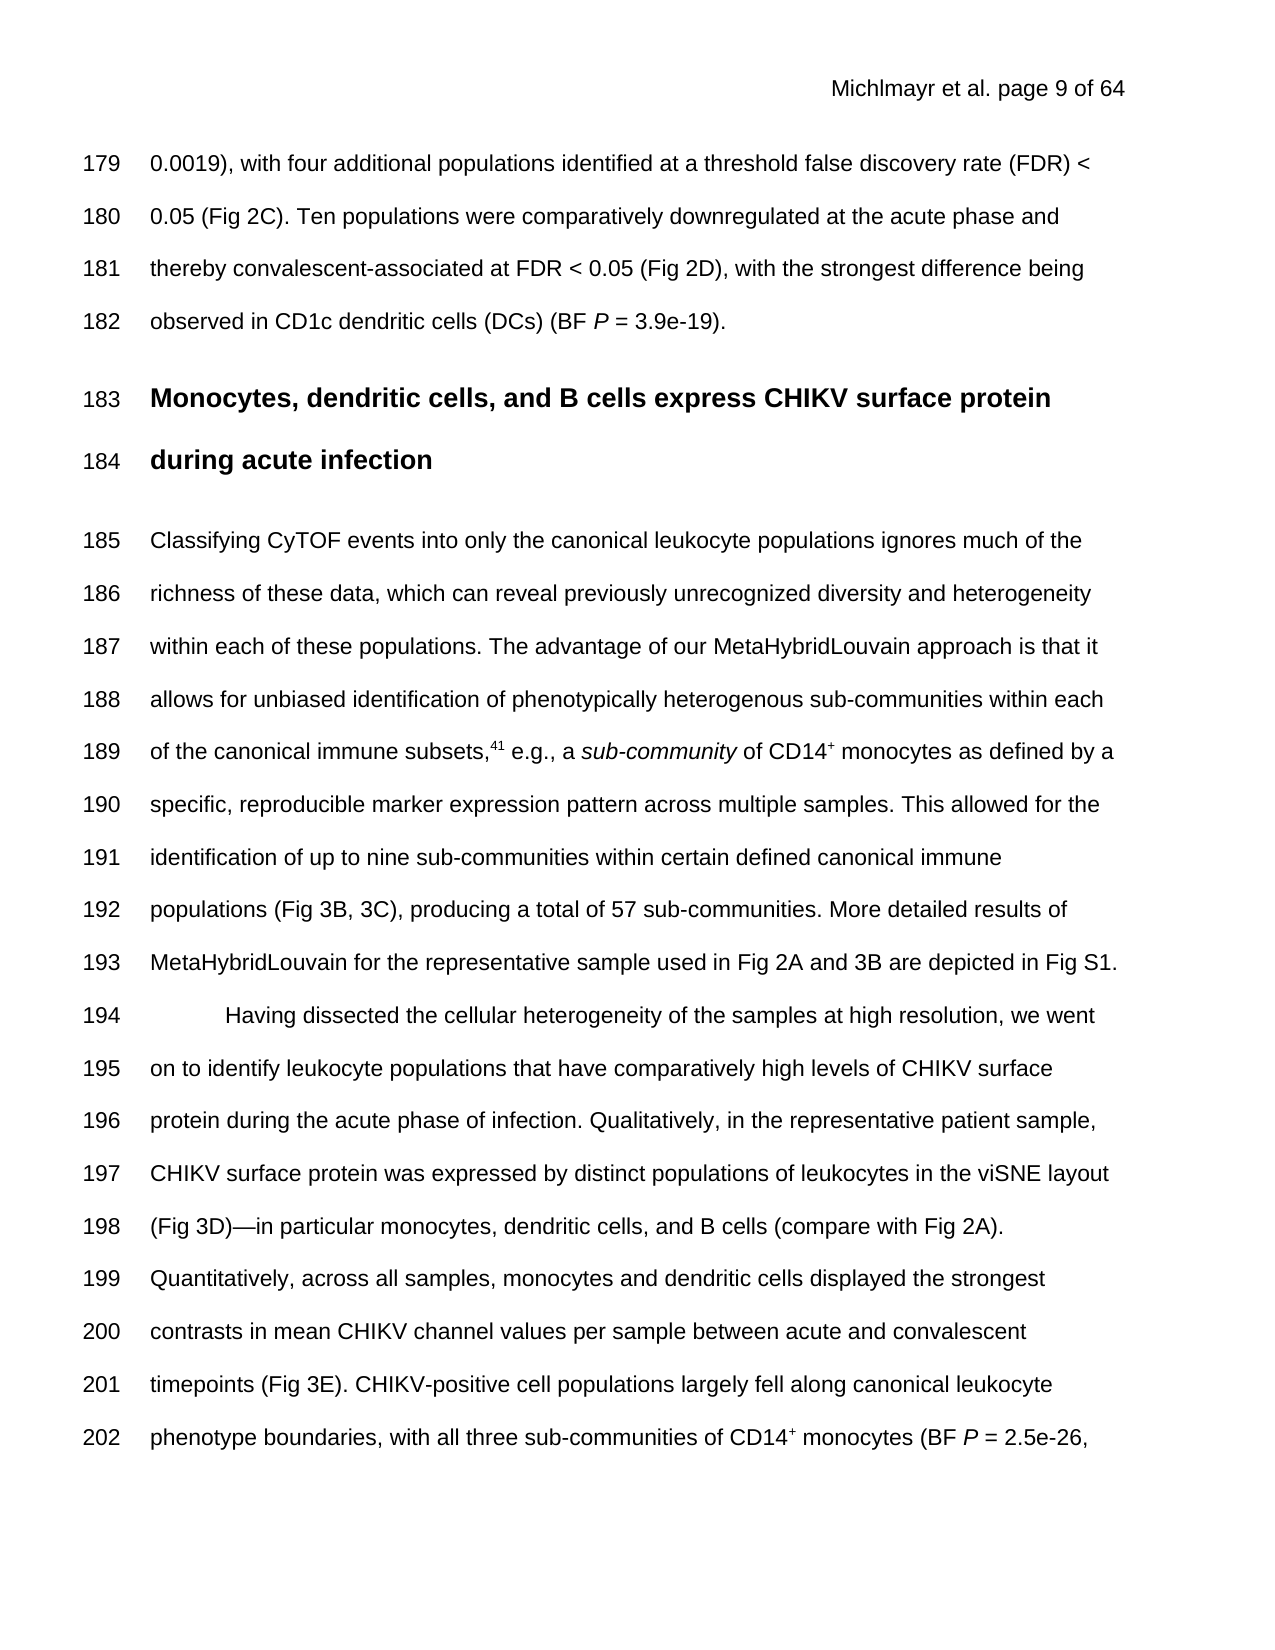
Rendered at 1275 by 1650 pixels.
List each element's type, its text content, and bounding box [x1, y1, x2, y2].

text Classifying CyTOF events into only the canonical leukocyte populations ignores much of the richness of these data, which can reveal previously unrecognized diversity and heterogeneity within each of these populations. The advantage of our MetaHybridLouvain approach is that it allows for unbiased identification of phenotypically heterogenous sub-communities within each of the canonical immune subsets,41 e.g., a sub-community of CD14+ monocytes as defined by a specific, reproducible marker expression pattern across multiple samples. This allowed for the identification of up to nine sub-communities within certain defined canonical immune populations (Fig 3B, 3C), producing a total of 57 sub-communities. More detailed results of MetaHybridLouvain for the representative sample used in Fig 2A and 3B are depicted in Fig S1. [150, 527, 1125, 976]
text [150, 150, 1125, 334]
subtitle Monocytes, dendritic cells, and B cells express CHIKV surface protein during acute infection [150, 382, 1125, 475]
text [150, 1002, 1125, 1450]
